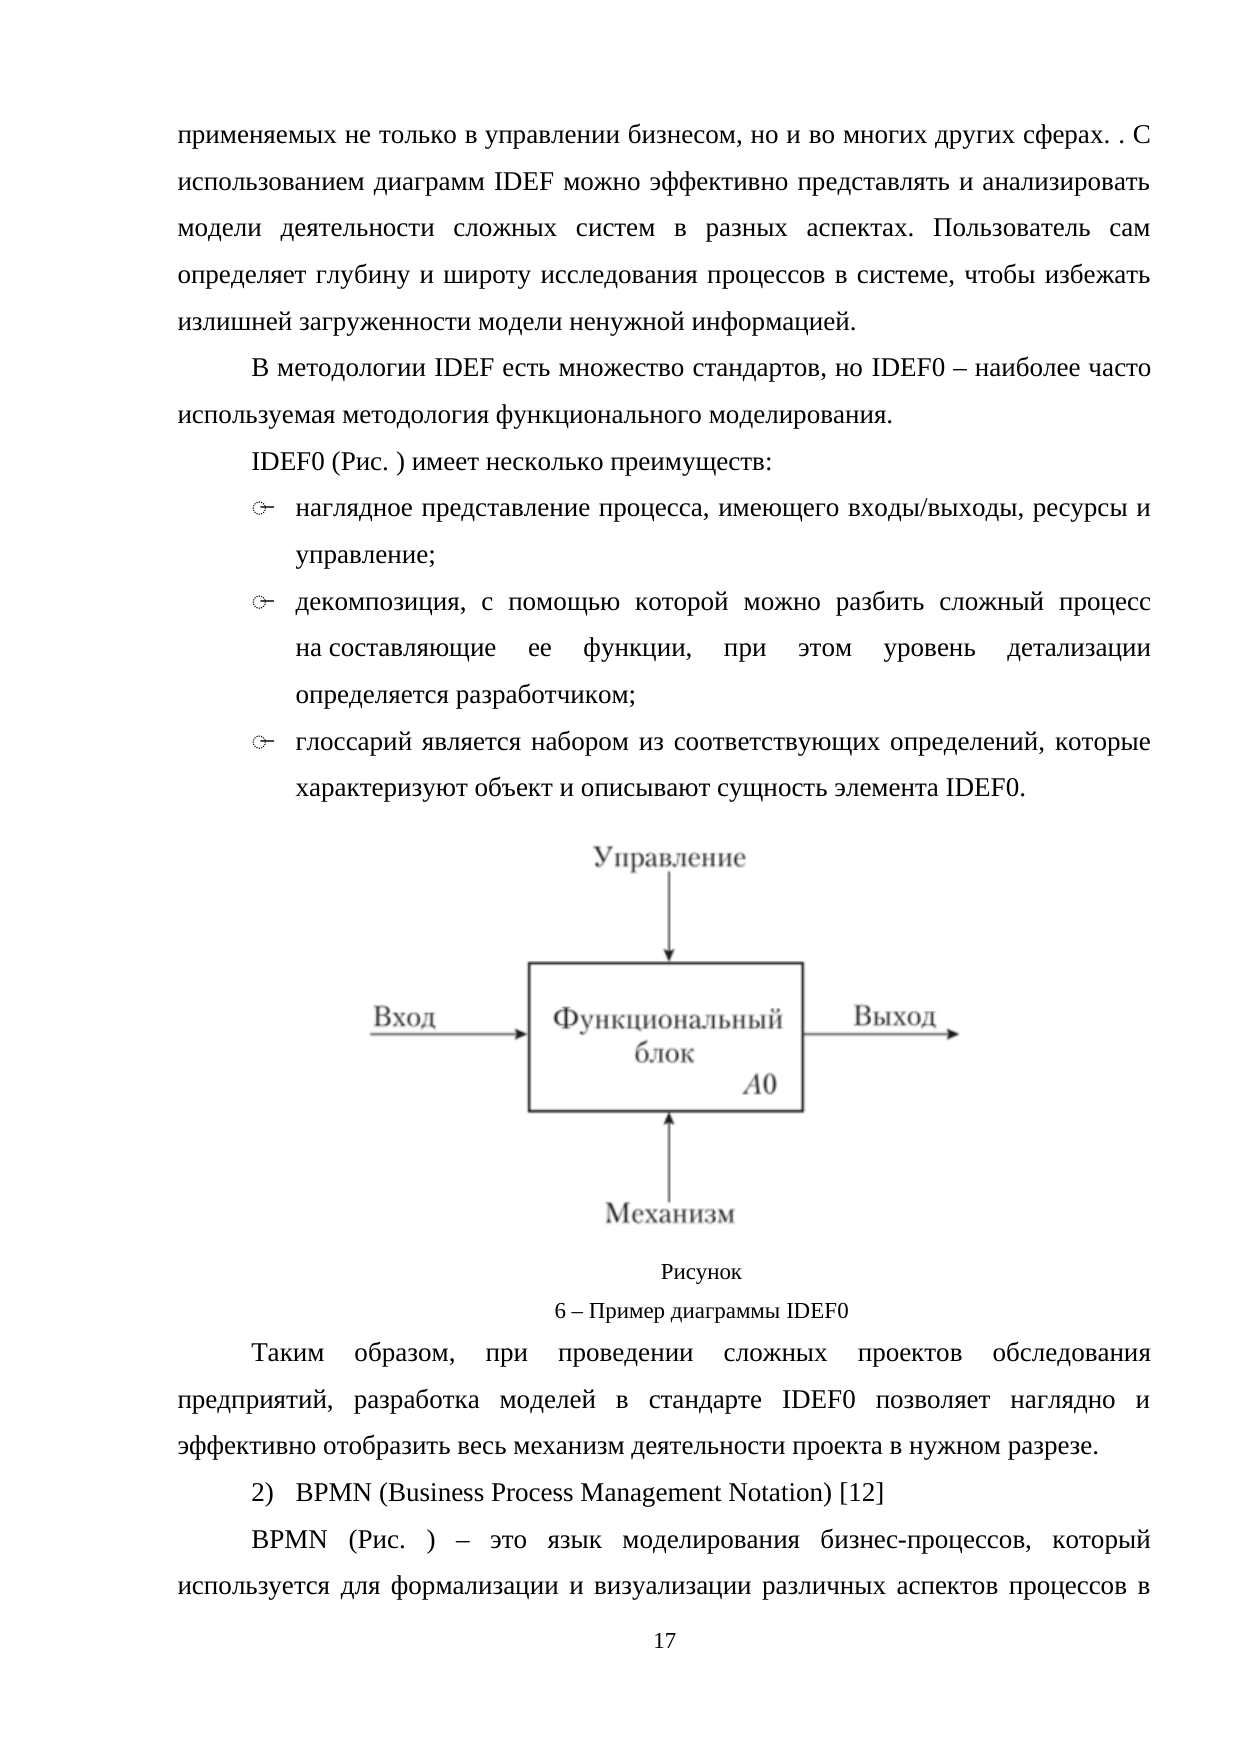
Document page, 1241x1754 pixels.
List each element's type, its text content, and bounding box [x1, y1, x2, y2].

list наглядное представление процесса, имеющего входы/выходы, ресурсы и управление; [251, 491, 1152, 569]
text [177, 1523, 1152, 1601]
text IDEF0 (Рис. 6) имеет несколько преимуществ: [177, 445, 1152, 476]
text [177, 118, 1152, 336]
list декомпозиция, с помощью которой можно разбить сложный процесс на составляющие ее функции, при этом уровень детализации определяется разработчиком; [251, 585, 1152, 709]
text Таким образом, при проведении сложных проектов обследования предприятий, разработка моделей в стандарте IDEF0 позволяет наглядно и эффективно отобразить весь механизм деятельности проекта в нужном разрезе. [177, 1336, 1152, 1461]
text Рисунок [177, 1258, 1152, 1285]
list глоссарий является набором из соответствующих определений, которые характеризуют объект и описывают сущность элемента IDEF0. [251, 725, 1152, 803]
picture [350, 830, 979, 1259]
text В методологии IDEF есть множество стандартов, но IDEF0 – наиболее часто используемая методология функционального моделирования. [177, 351, 1152, 429]
